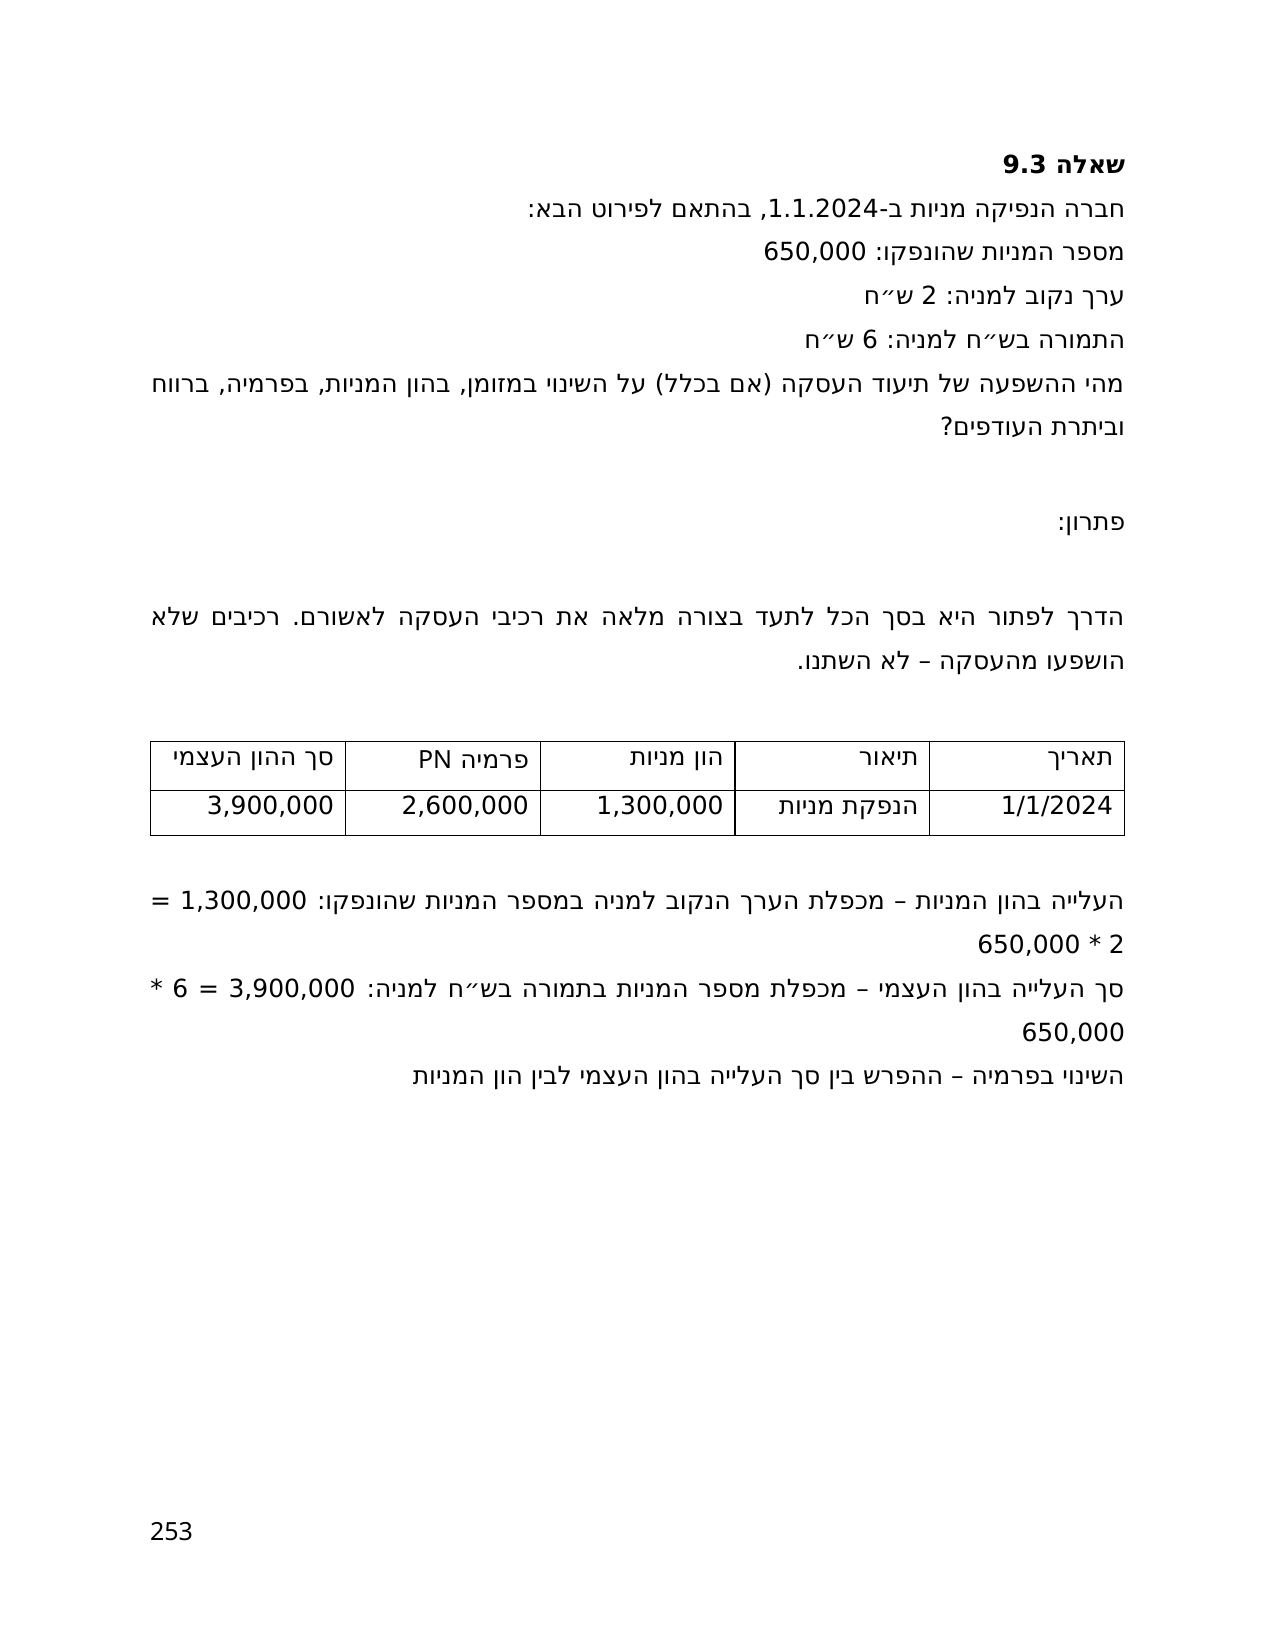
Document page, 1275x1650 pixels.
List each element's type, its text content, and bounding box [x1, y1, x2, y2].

text סך העלייה בהון העצמי – מכפלת מספר המניות בתמורה בש״ח למניה: 3,900,000 = 6 * 650,000 [150, 974, 1125, 1047]
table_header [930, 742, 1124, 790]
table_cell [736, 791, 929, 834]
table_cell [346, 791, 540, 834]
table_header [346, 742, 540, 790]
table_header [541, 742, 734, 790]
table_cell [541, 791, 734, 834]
text הדרך לפתור היא בסך הכל לתעד בצורה מלאה את רכיבי העסקה לאשורם. רכיבים שלא הושפעו מהעסקה – לא השתנו. [150, 602, 1125, 675]
text מספר המניות שהונפקו: 650,000 [150, 237, 1125, 267]
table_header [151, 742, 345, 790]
text חברה הנפיקה מניות ב-1.1.2024, בהתאם לפירוט הבא: [150, 194, 1125, 223]
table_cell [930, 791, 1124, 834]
text השינוי בפרמיה – ההפרש בין סך העלייה בהון העצמי לבין הון המניות [150, 1062, 1125, 1091]
text פתרון: [150, 507, 1125, 536]
text מהי ההשפעה של תיעוד העסקה (אם בכלל) על השינוי במזומן, בהון המניות, בפרמיה, ברווח וביתרת העודפים? [150, 369, 1125, 442]
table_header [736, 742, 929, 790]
text ערך נקוב למניה: 2 ש״ח [150, 281, 1125, 310]
text שאלה 9.3 [150, 150, 1125, 179]
text התמורה בש״ח למניה: 6 ש״ח [150, 325, 1125, 354]
text העלייה בהון המניות – מכפלת הערך הנקוב למניה במספר המניות שהונפקו: 1,300,000 = 2 * 650,000 [150, 887, 1125, 959]
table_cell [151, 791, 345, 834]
